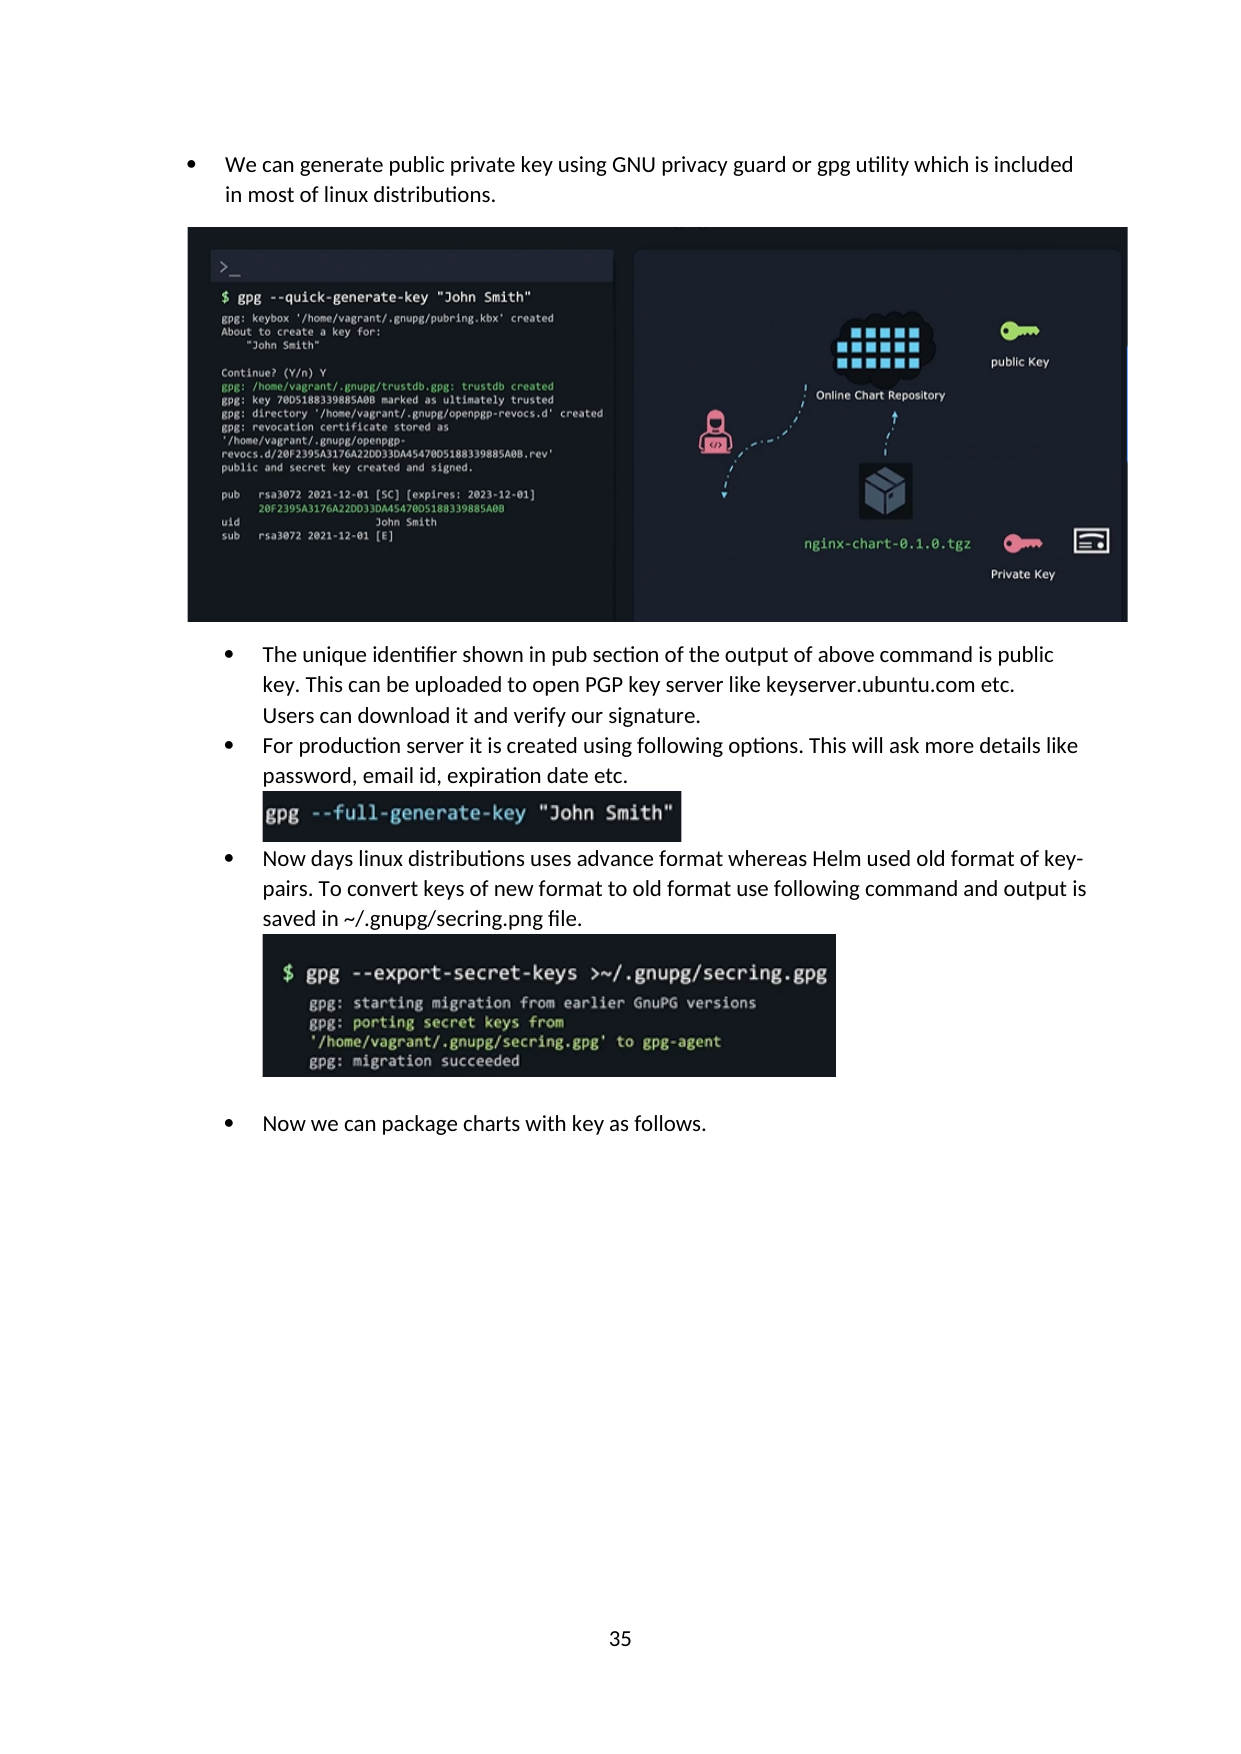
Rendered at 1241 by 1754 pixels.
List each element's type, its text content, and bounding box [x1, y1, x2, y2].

picture [262, 934, 836, 1077]
list Now days linux distributions uses advance format whereas Helm used old format of key-pairs. To convert keys of new format to old format use following command and output is saved in ~/.gnupg/secring.png file. [225, 844, 1090, 932]
list We can generate public private key using GNU privacy guard or gpg utility which is included in most of linux distributions. [187, 150, 1090, 208]
list The unique identifier shown in pub section of the output of above command is public key. This can be uploaded to open PGP key server like keyserver.ubuntu.com etc. [225, 640, 1090, 699]
list Users can download it and verify our signature. [262, 701, 1090, 729]
picture [187, 227, 1128, 622]
picture [262, 791, 682, 842]
list Now we can package charts with key as follows. [225, 1109, 1090, 1137]
list For production server it is created using following options. This will ask more details like password, email id, expiration date etc. [225, 731, 1090, 789]
